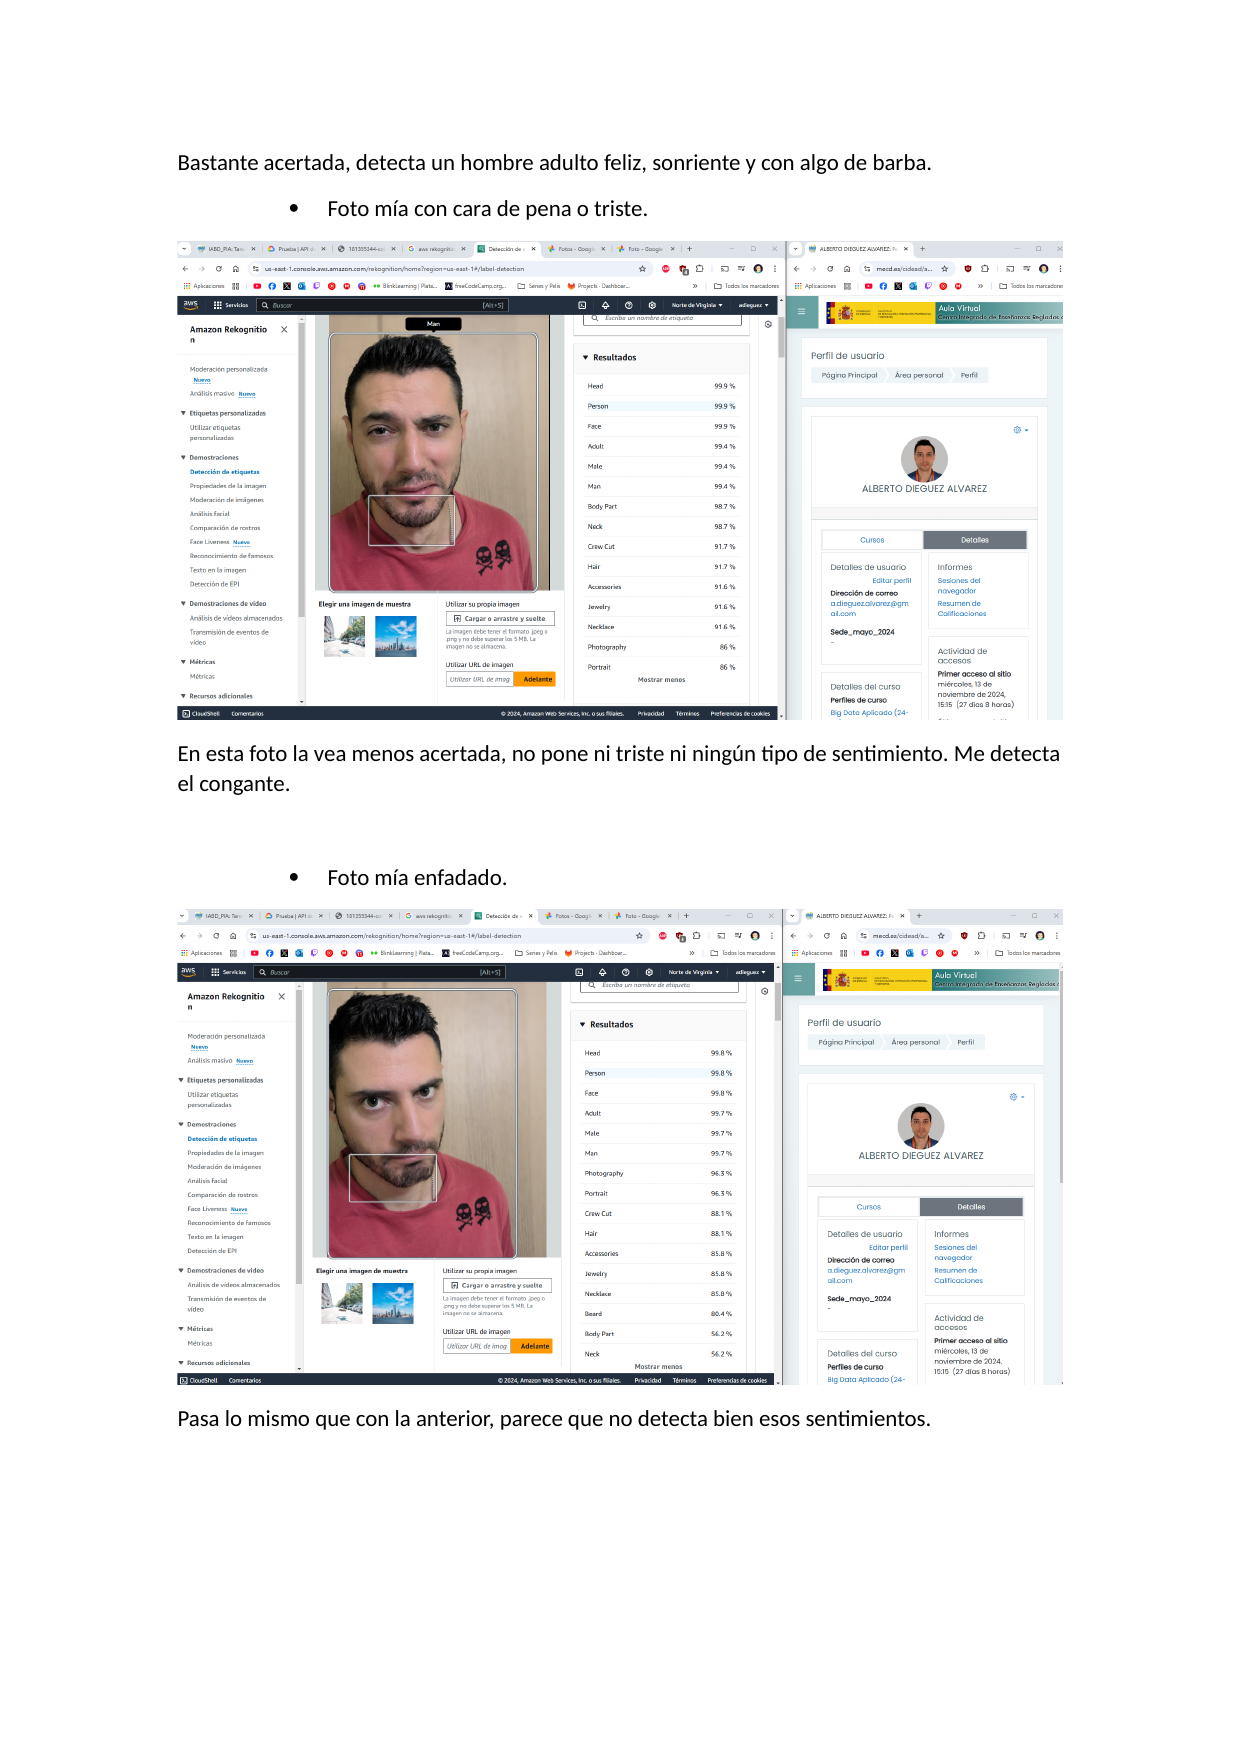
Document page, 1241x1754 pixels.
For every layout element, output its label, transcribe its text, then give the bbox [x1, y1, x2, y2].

text En esta foto la vea menos acertada, no pone ni triste ni ningún tipo de sentimiento. Me detecta el congante. [177, 739, 1063, 797]
text Bastante acertada, detecta un hombre adulto feliz, sonriente y con algo de barba. [177, 148, 1063, 176]
picture [177, 909, 1063, 1385]
text Pasa lo mismo que con la anterior, parece que no detecta bien esos sentimientos. [177, 1404, 1063, 1432]
list Foto mía con cara de pena o triste. [290, 194, 1063, 222]
picture [177, 241, 1063, 720]
list Foto mía enfadado. [290, 863, 1063, 891]
